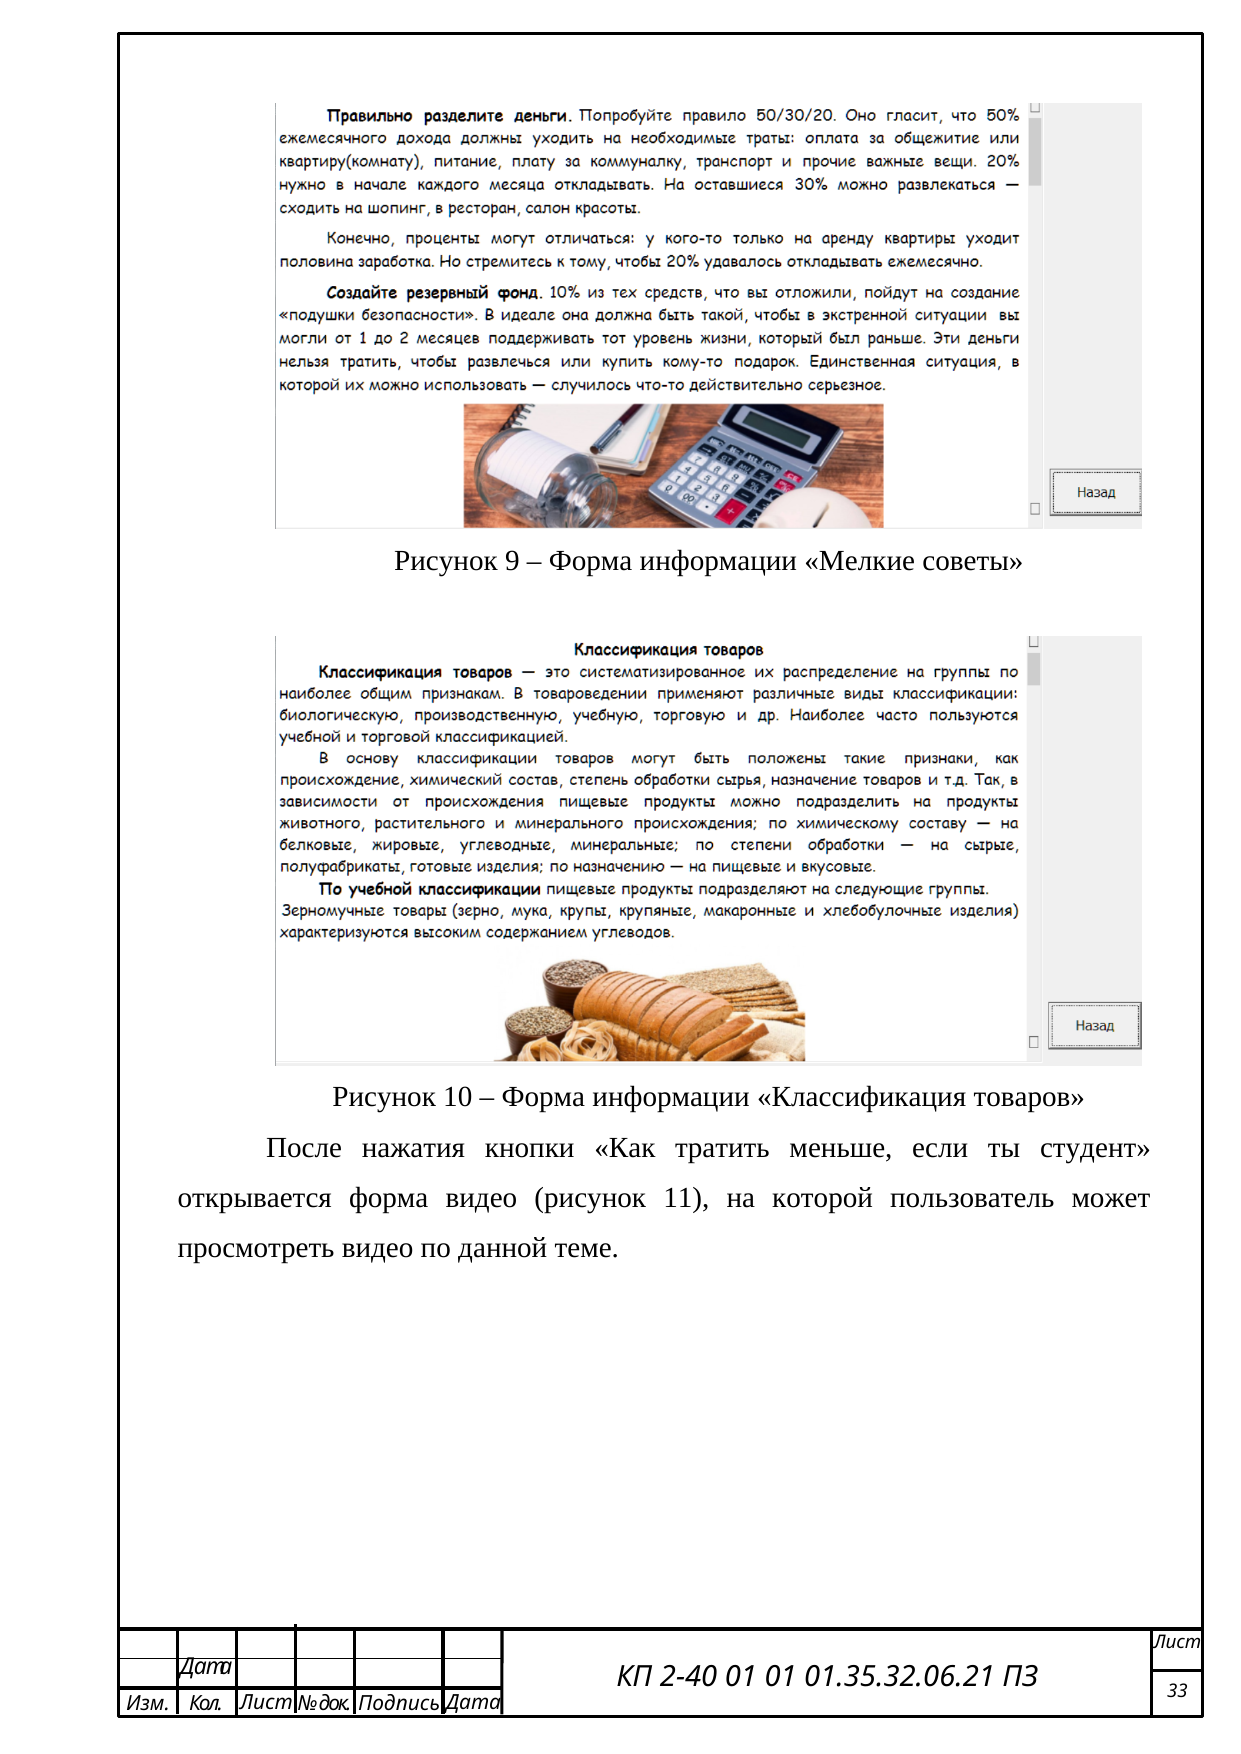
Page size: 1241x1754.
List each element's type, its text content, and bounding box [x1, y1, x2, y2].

text Рисунок 9 – Форма информации «Мелкие советы» [177, 543, 1152, 576]
picture [275, 636, 1142, 1066]
picture [275, 103, 1142, 529]
text Рисунок 10 – Форма информации «Классификация товаров» [177, 1079, 1152, 1113]
text После нажатия кнопки «Как тратить меньше, если ты студент» открывается форма видео (рисунок 11), на которой пользователь может просмотреть видео по данной теме. [177, 1130, 1152, 1264]
